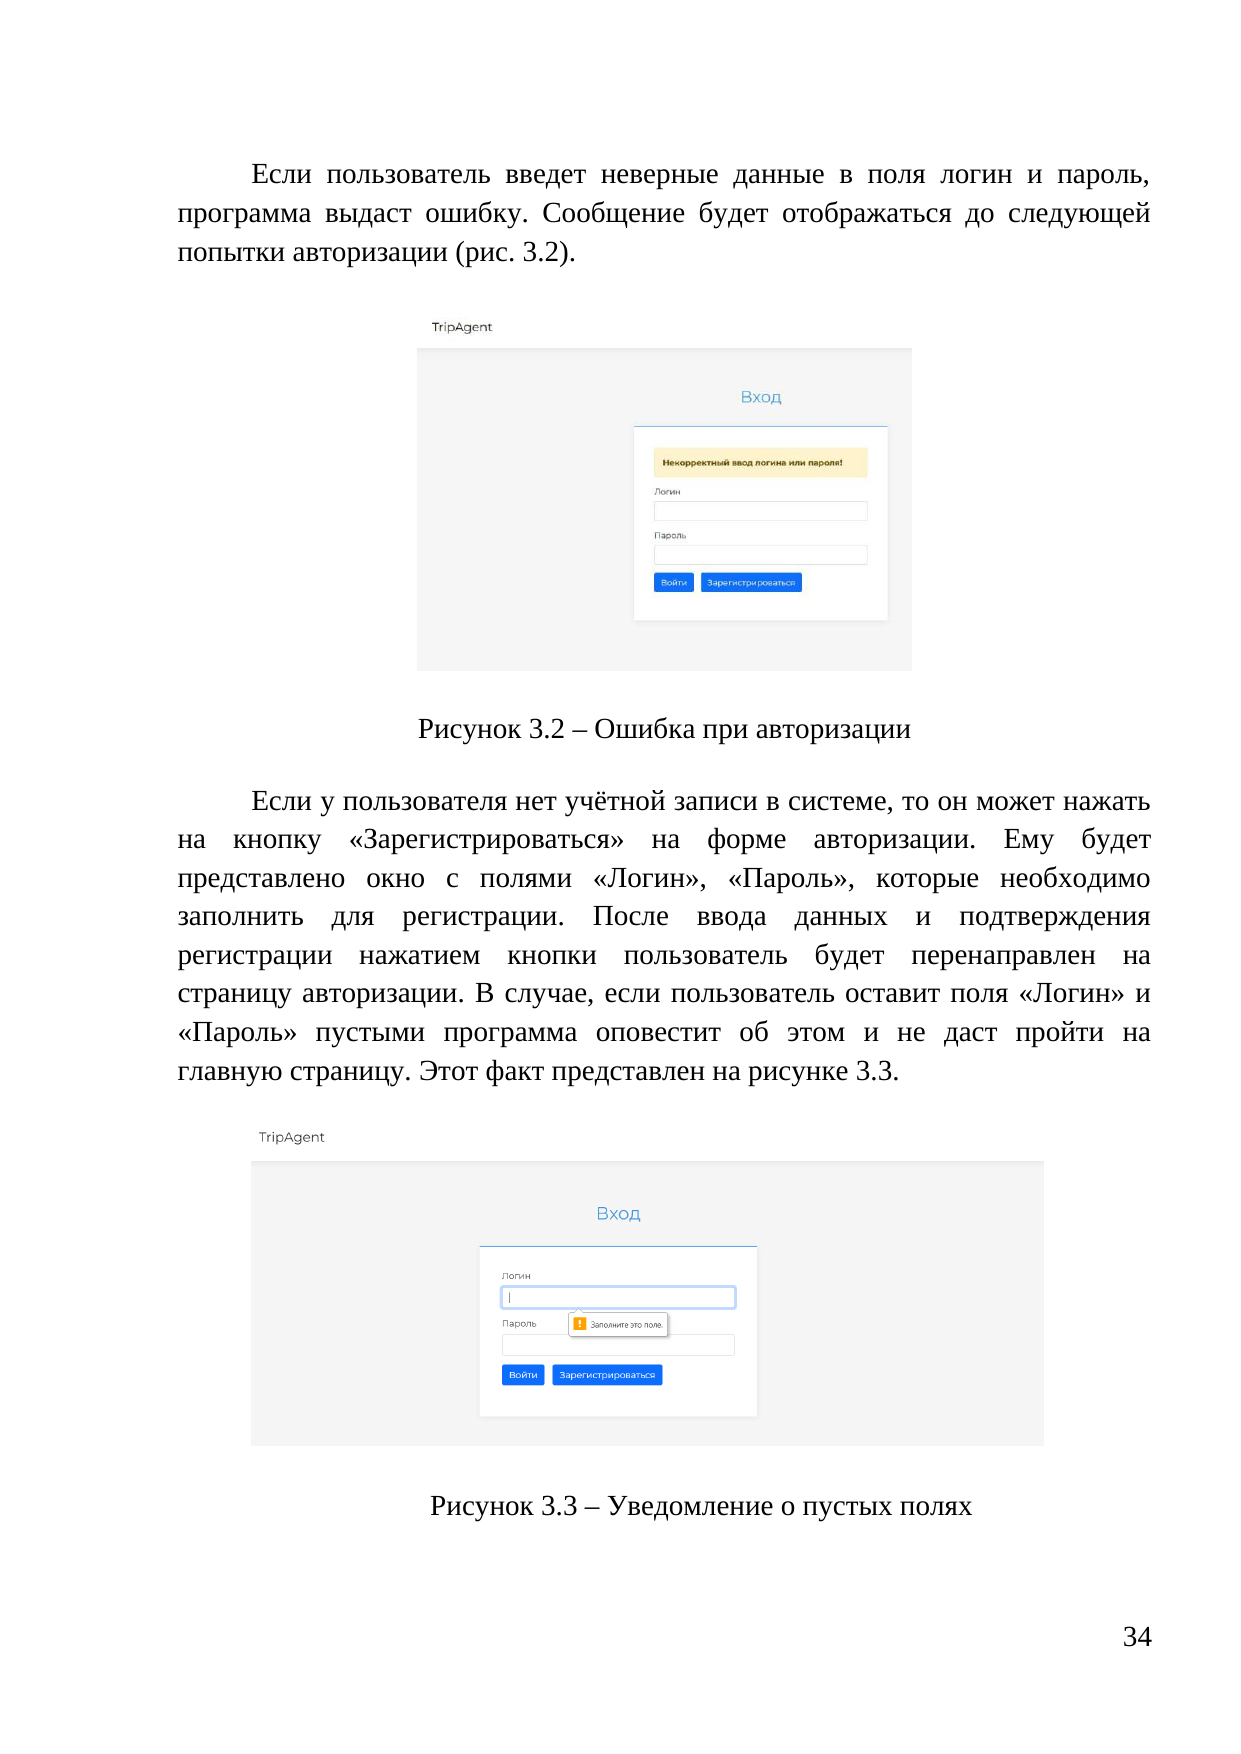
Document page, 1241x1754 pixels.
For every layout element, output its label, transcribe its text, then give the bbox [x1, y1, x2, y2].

text Если у пользователя нет учётной записи в системе, то он может нажать на кнопку «Зарегистрироваться» на форме авторизации. Ему будет представлено окно с полями «Логин», «Пароль», которые необходимо заполнить для регистрации. После ввода данных и подтверждения регистрации нажатием кнопки пользователь будет перенаправлен на страницу авторизации. В случае, если пользователь оставит поля «Логин» и «Пароль» пустыми программа оповестит об этом и не даст пройти на главную страницу. Этот факт представлен на рисунке 3.3. [177, 783, 1152, 1086]
text Если пользователь введет неверные данные в поля логин и пароль, программа выдаст ошибку. Сообщение будет отображаться до следующей попытки авторизации (рис. 3.2). [177, 157, 1152, 267]
picture [251, 1123, 1045, 1446]
picture [416, 305, 913, 674]
text Рисунок 3.2 – Ошибка при авторизации [177, 711, 1152, 745]
text Рисунок 3.3 – Уведомление о пустых полях [177, 1488, 1152, 1522]
